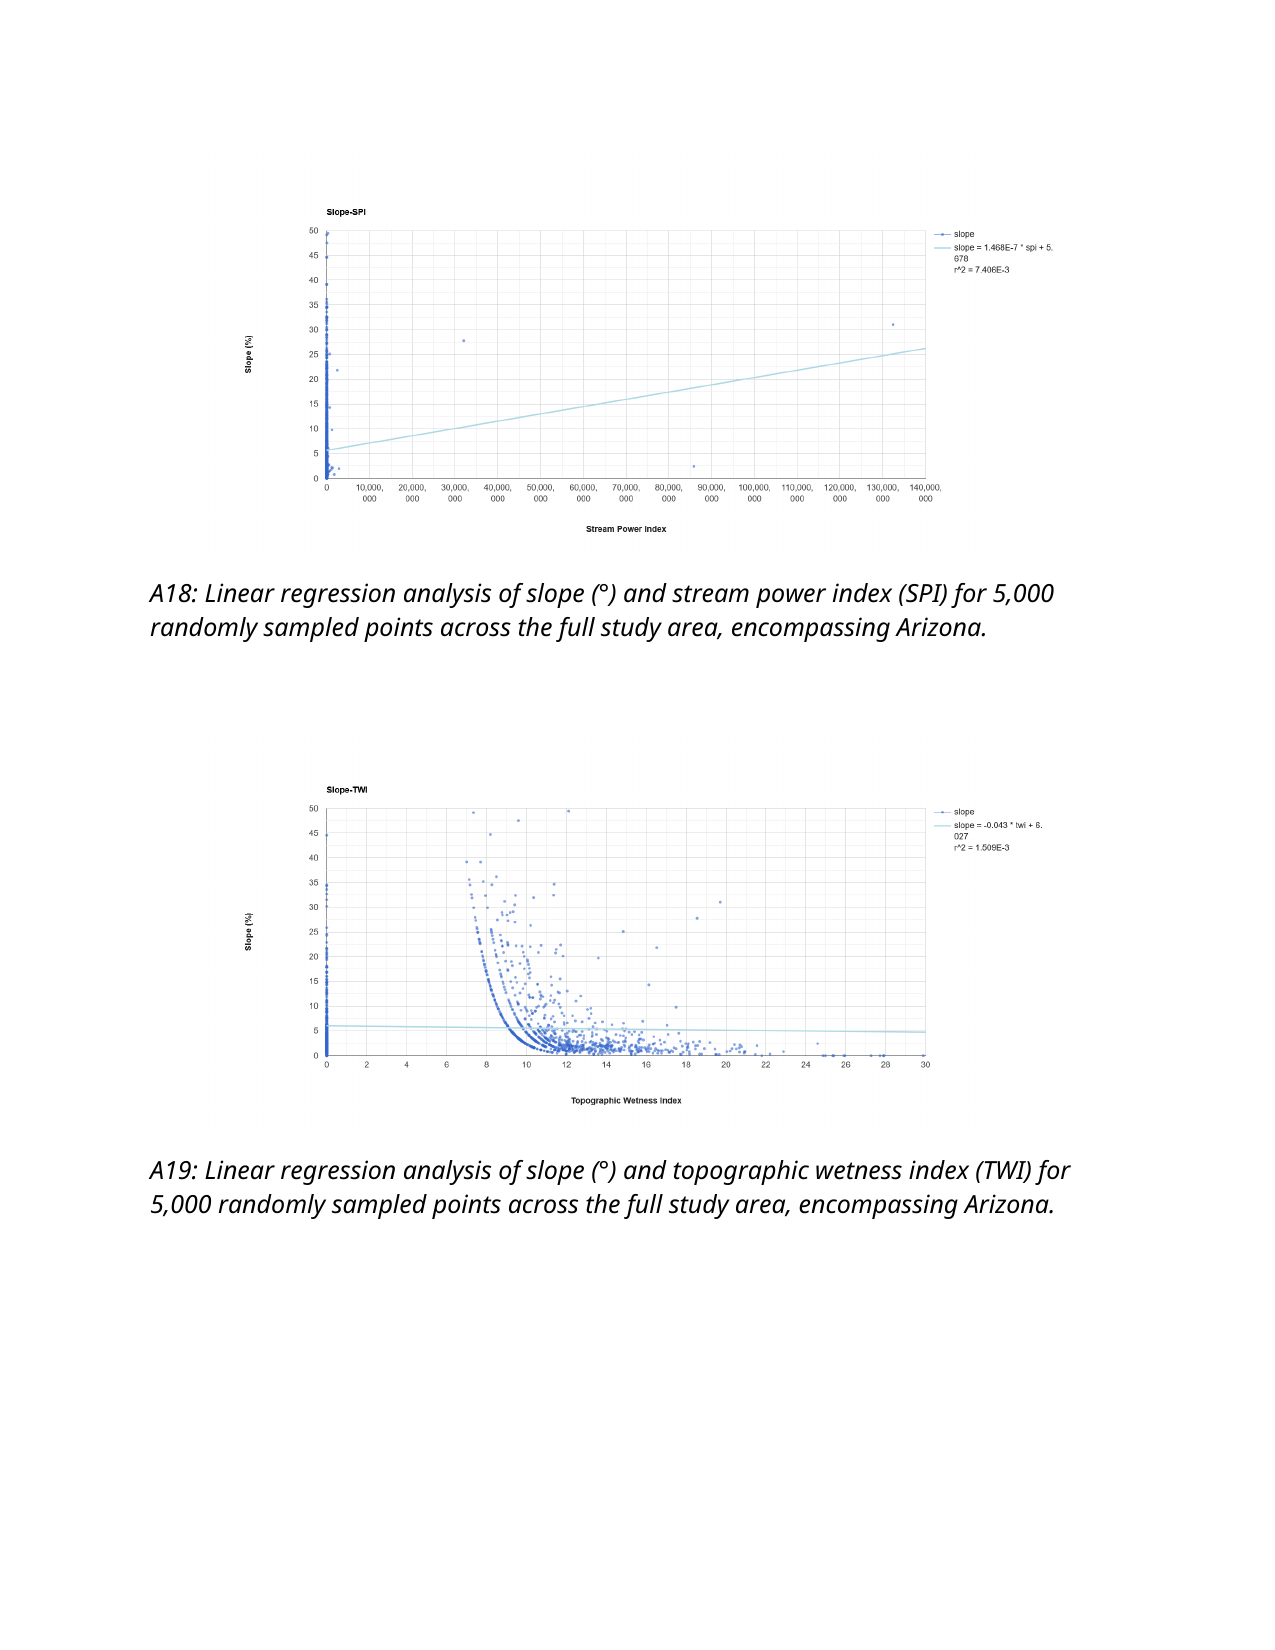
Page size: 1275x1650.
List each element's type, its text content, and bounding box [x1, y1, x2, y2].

picture [188, 731, 1064, 1132]
table_header A18: Linear regression analysis of slope (°) and stream power index (SPI) for 5,000 randomly sampled points across the full study area, encompassing Arizona. [139, 150, 1114, 656]
table_header A19: Linear regression analysis of slope (°) and topographic wetness index (TWI) for 5,000 randomly sampled points across the full study area, encompassing Arizona. [139, 728, 1114, 1233]
picture [188, 153, 1064, 555]
